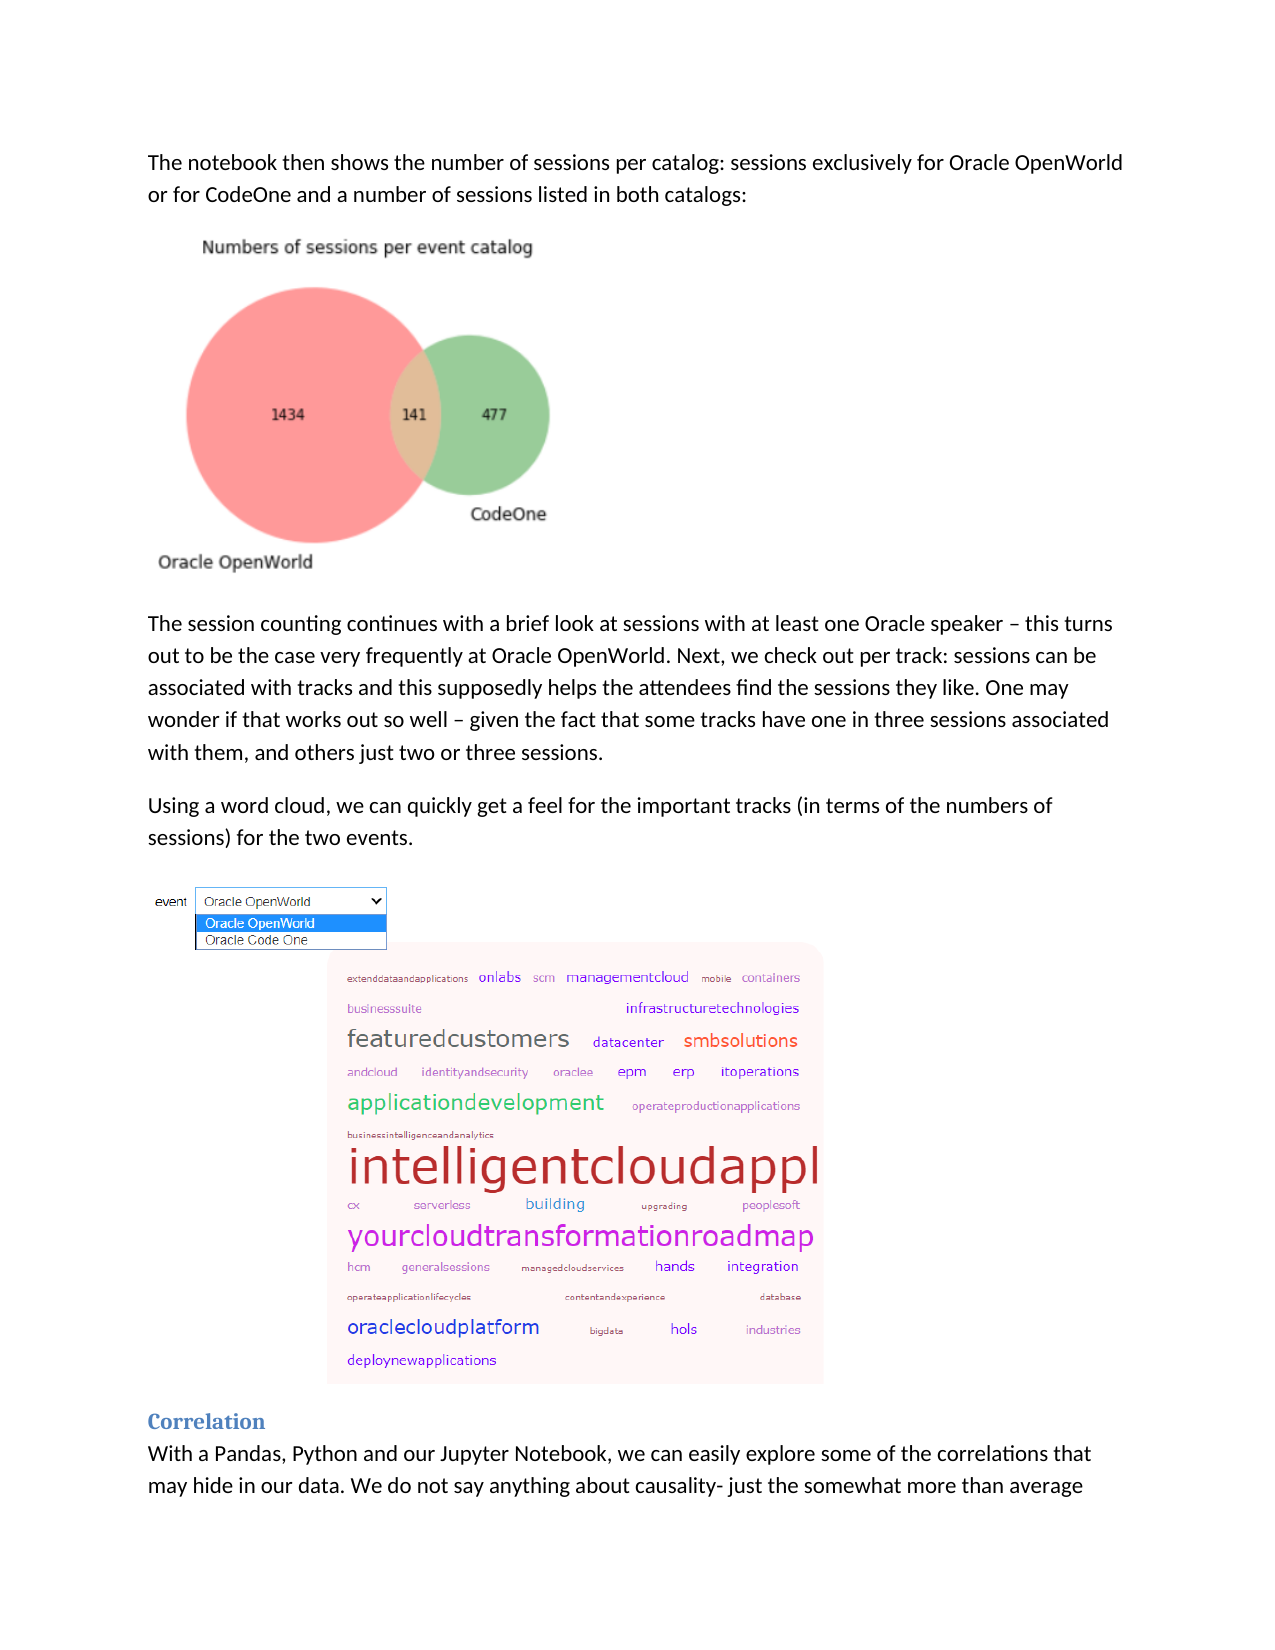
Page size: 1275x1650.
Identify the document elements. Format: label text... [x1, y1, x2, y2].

text Using a word cloud, we can quickly get a feel for the important tracks (in terms of the numbers of sessions) for the two events. [148, 791, 1127, 851]
picture [147, 232, 559, 584]
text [148, 1439, 1127, 1499]
text The notebook then shows the number of sessions per catalog: sessions exclusively for Oracle OpenWorld or for CodeOne and a number of sessions listed in both catalogs: [148, 148, 1127, 208]
subtitle Correlation [148, 1408, 1127, 1435]
picture [147, 876, 824, 1384]
text The session counting continues with a brief look at sessions with at least one Oracle speaker – this turns out to be the case very frequently at Oracle OpenWorld. Next, we check out per track: sessions can be associated with tracks and this supposedly helps the attendees find the sessions they like. One may wonder if that works out so well – given the fact that some tracks have one in three sessions associated with them, and others just two or three sessions. [148, 609, 1127, 766]
